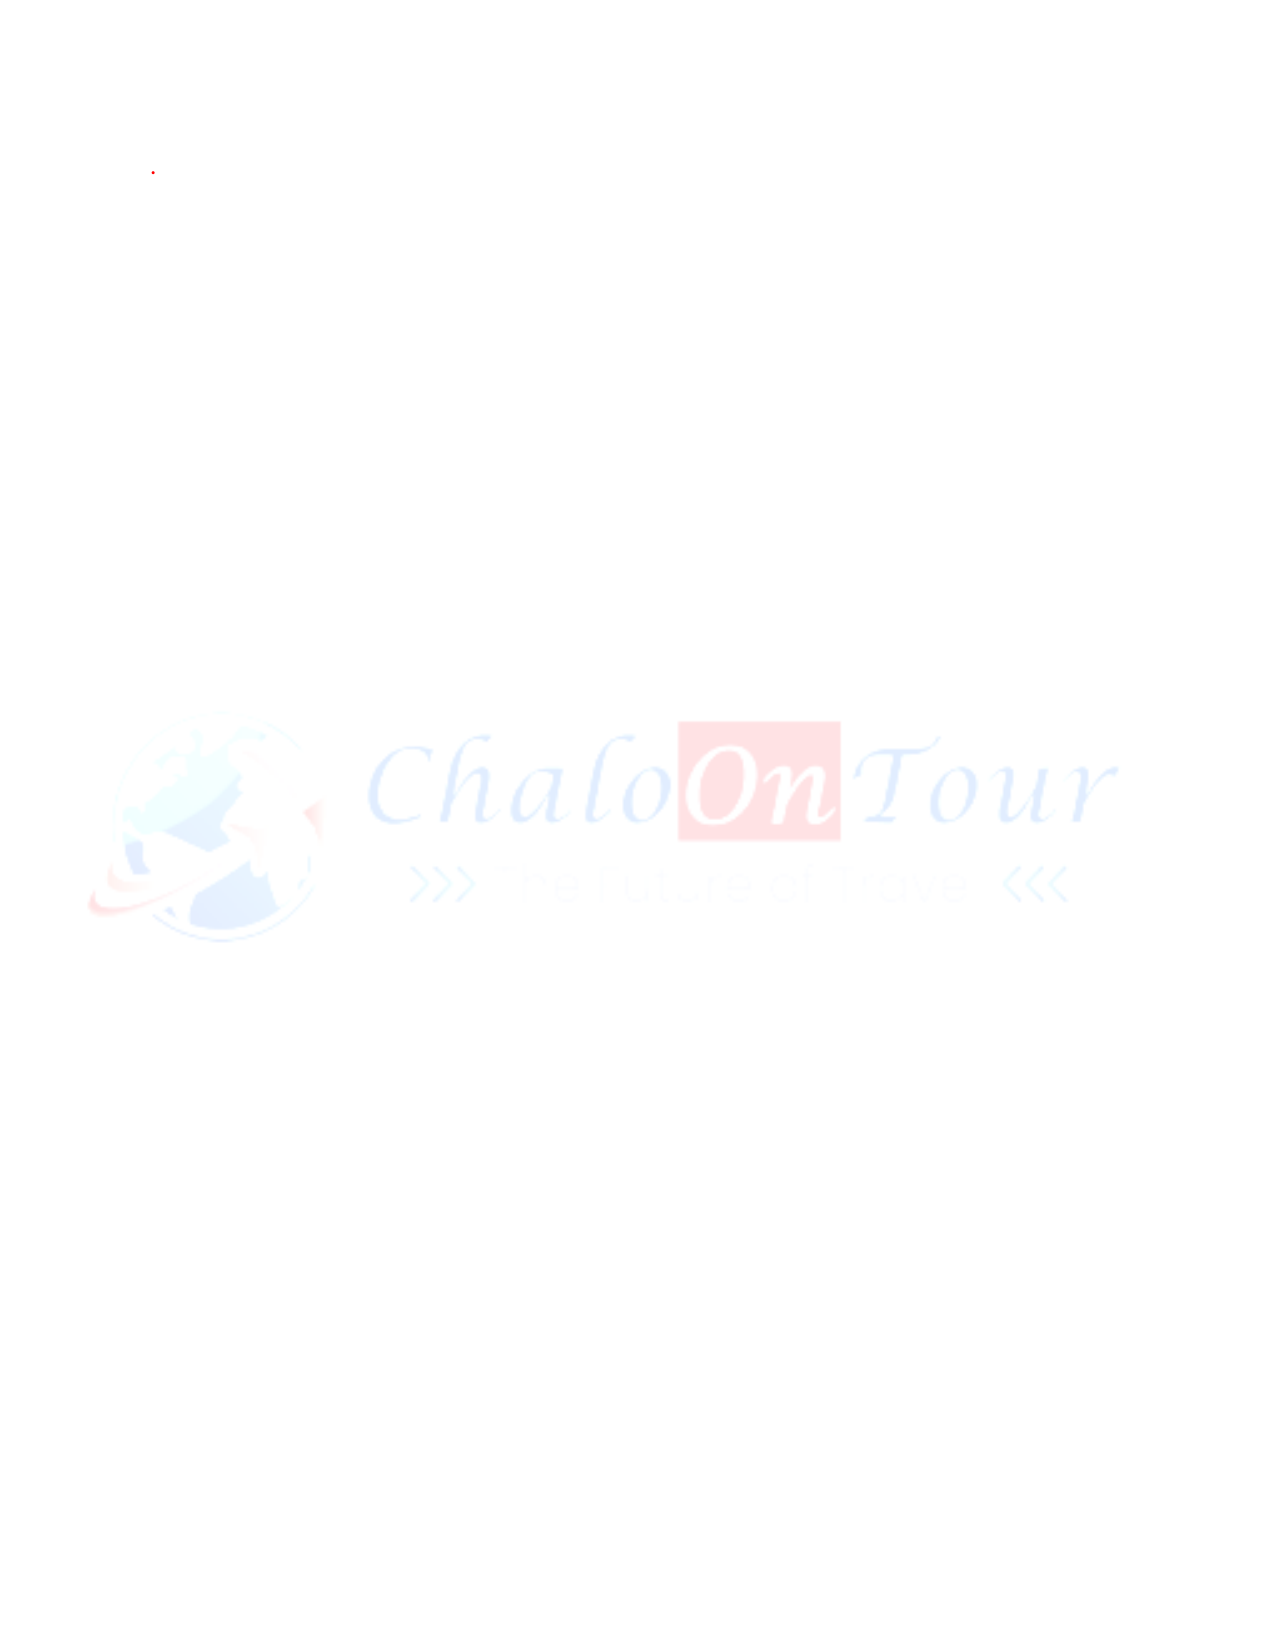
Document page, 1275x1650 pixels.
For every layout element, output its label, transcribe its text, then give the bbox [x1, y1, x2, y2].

text . [150, 150, 1125, 181]
